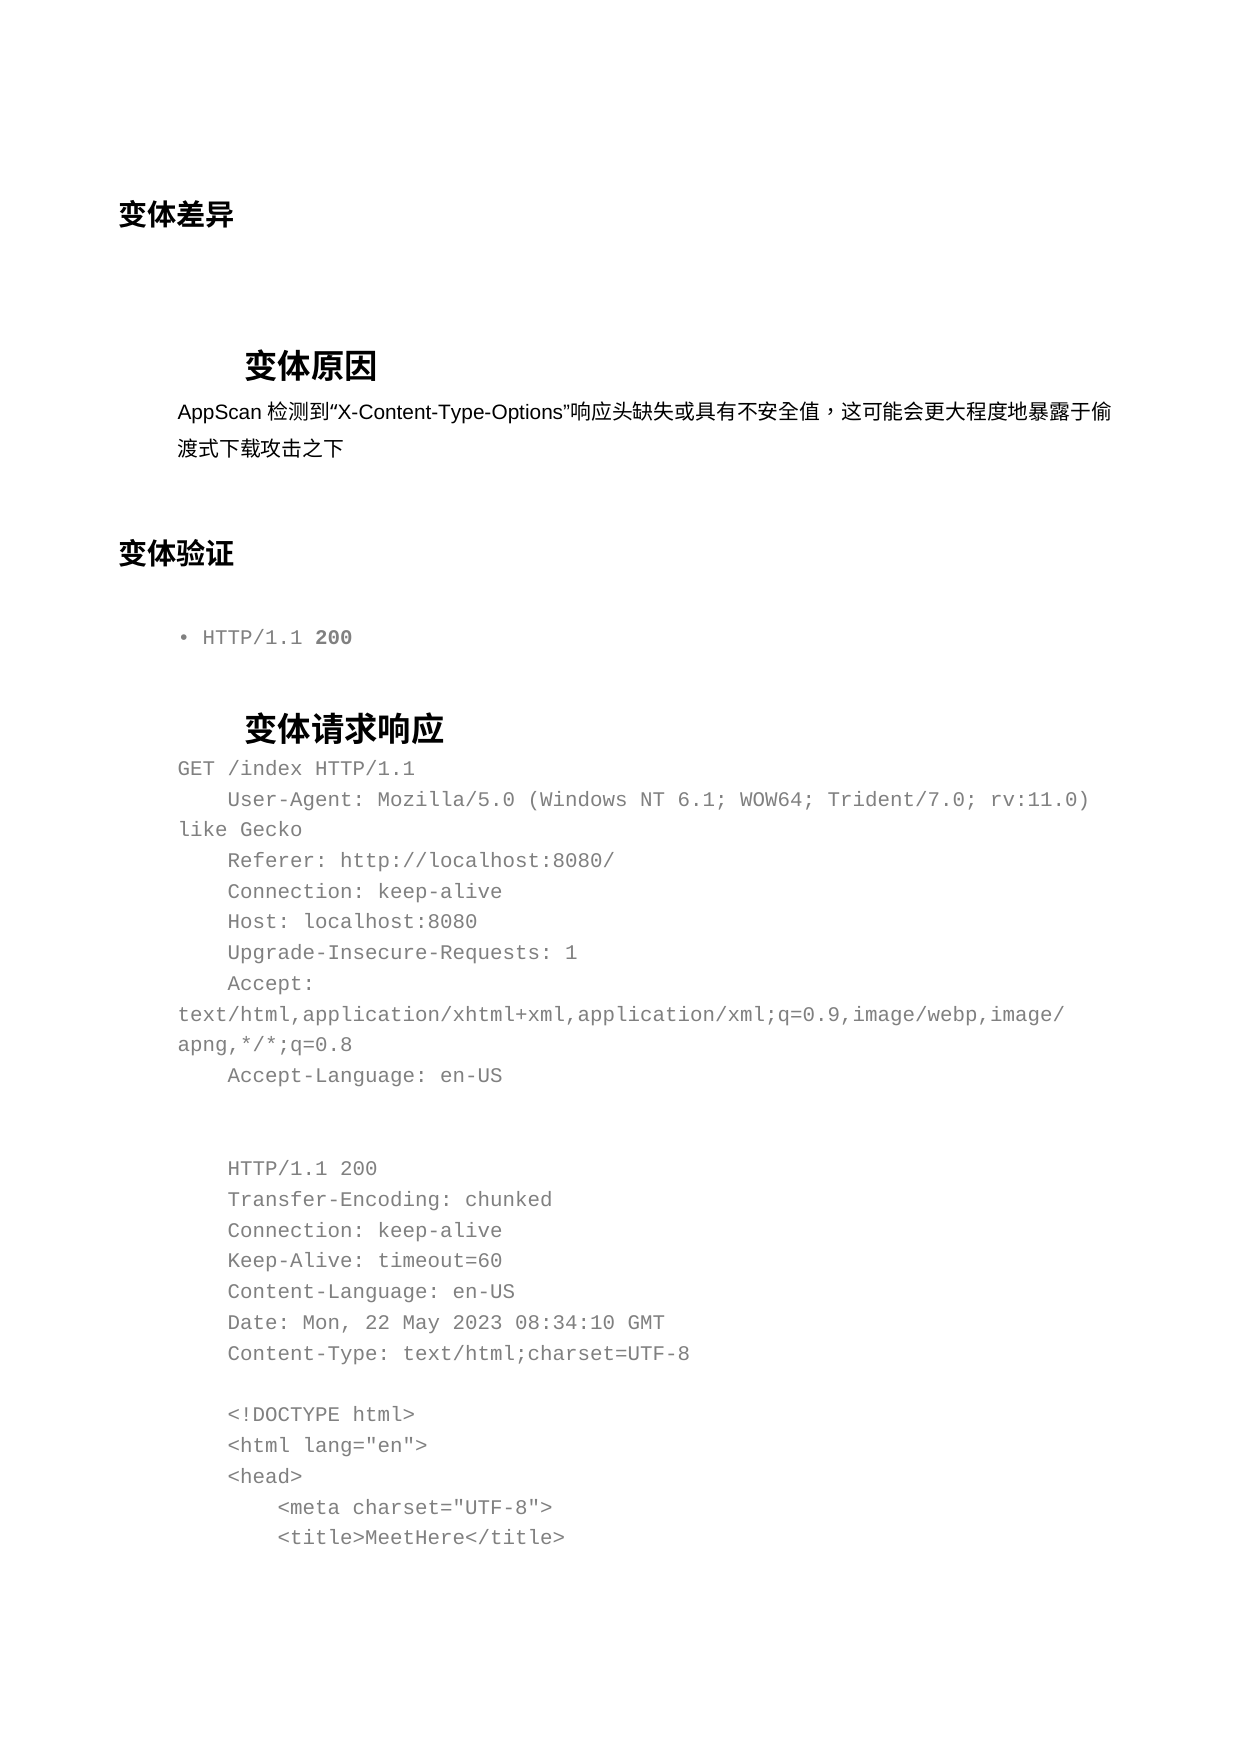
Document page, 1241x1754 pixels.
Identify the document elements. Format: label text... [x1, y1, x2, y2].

text Date: Mon, 22 May 2023 08:34:10 GMT [177, 1312, 1122, 1336]
subtitle 变体差异 [118, 192, 1122, 234]
text Transfer-Encoding: chunked [177, 1189, 1122, 1213]
text Content-Language: en-US [177, 1281, 1122, 1305]
text Connection: keep-alive [177, 881, 1122, 904]
subtitle 变体验证 [118, 531, 1122, 573]
text Accept: text/html,application/xhtml+xml,application/xml;q=0.9,image/webp,image/apng,*/*;q=0.8 [177, 973, 1122, 1058]
text 变体请求响应 GET /index HTTP/1.1 [177, 705, 1122, 782]
text Keep-Alive: timeout=60 [177, 1250, 1122, 1274]
text Upgrade-Insecure-Requests: 1 [177, 942, 1122, 966]
text <head> [177, 1466, 1122, 1489]
text 变体原因 AppScan 检测到“X-Content-Type-Options”响应头缺失或具有不安全值，这可能会更大程度地暴露于偷渡式下载攻击之下 [177, 343, 1122, 462]
text Accept-Language: en-US [177, 1065, 1122, 1089]
text <!DOCTYPE html> [177, 1404, 1122, 1428]
text HTTP/1.1 200 [177, 1158, 1122, 1182]
text <meta charset="UTF-8"> [177, 1497, 1122, 1520]
text Content-Type: text/html;charset=UTF-8 [177, 1343, 1122, 1366]
text <html lang="en"> [177, 1435, 1122, 1459]
text Referer: http://localhost:8080/ [177, 850, 1122, 874]
text Connection: keep-alive [177, 1220, 1122, 1243]
text <title>MeetHere</title> [177, 1527, 1122, 1551]
text User-Agent: Mozilla/5.0 (Windows NT 6.1; WOW64; Trident/7.0; rv:11.0) like Gecko [177, 789, 1122, 843]
text • HTTP/1.1 200 [177, 627, 1122, 651]
text Host: localhost:8080 [177, 912, 1122, 935]
